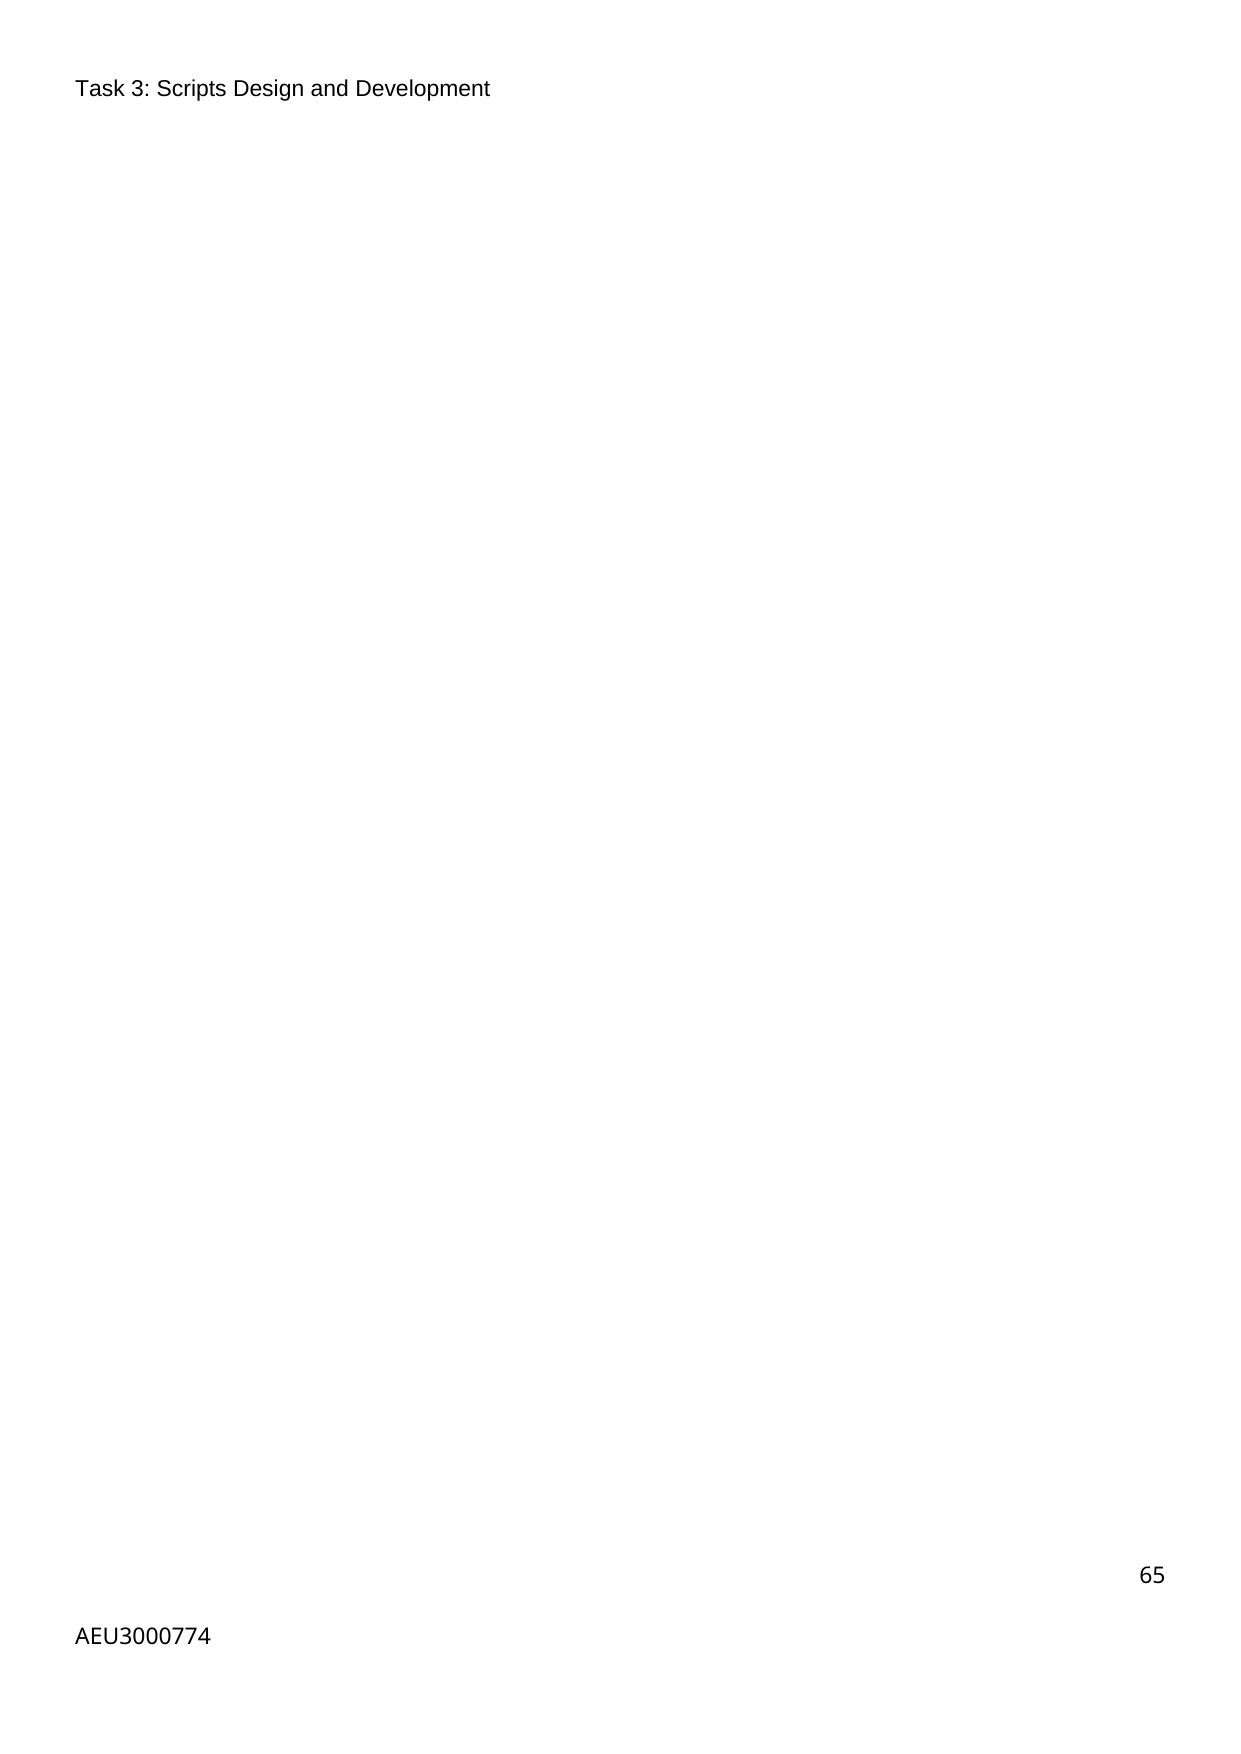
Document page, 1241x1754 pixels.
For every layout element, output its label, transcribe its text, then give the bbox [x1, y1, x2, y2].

text Task 3: Scripts Design and Development [75, 75, 1165, 101]
